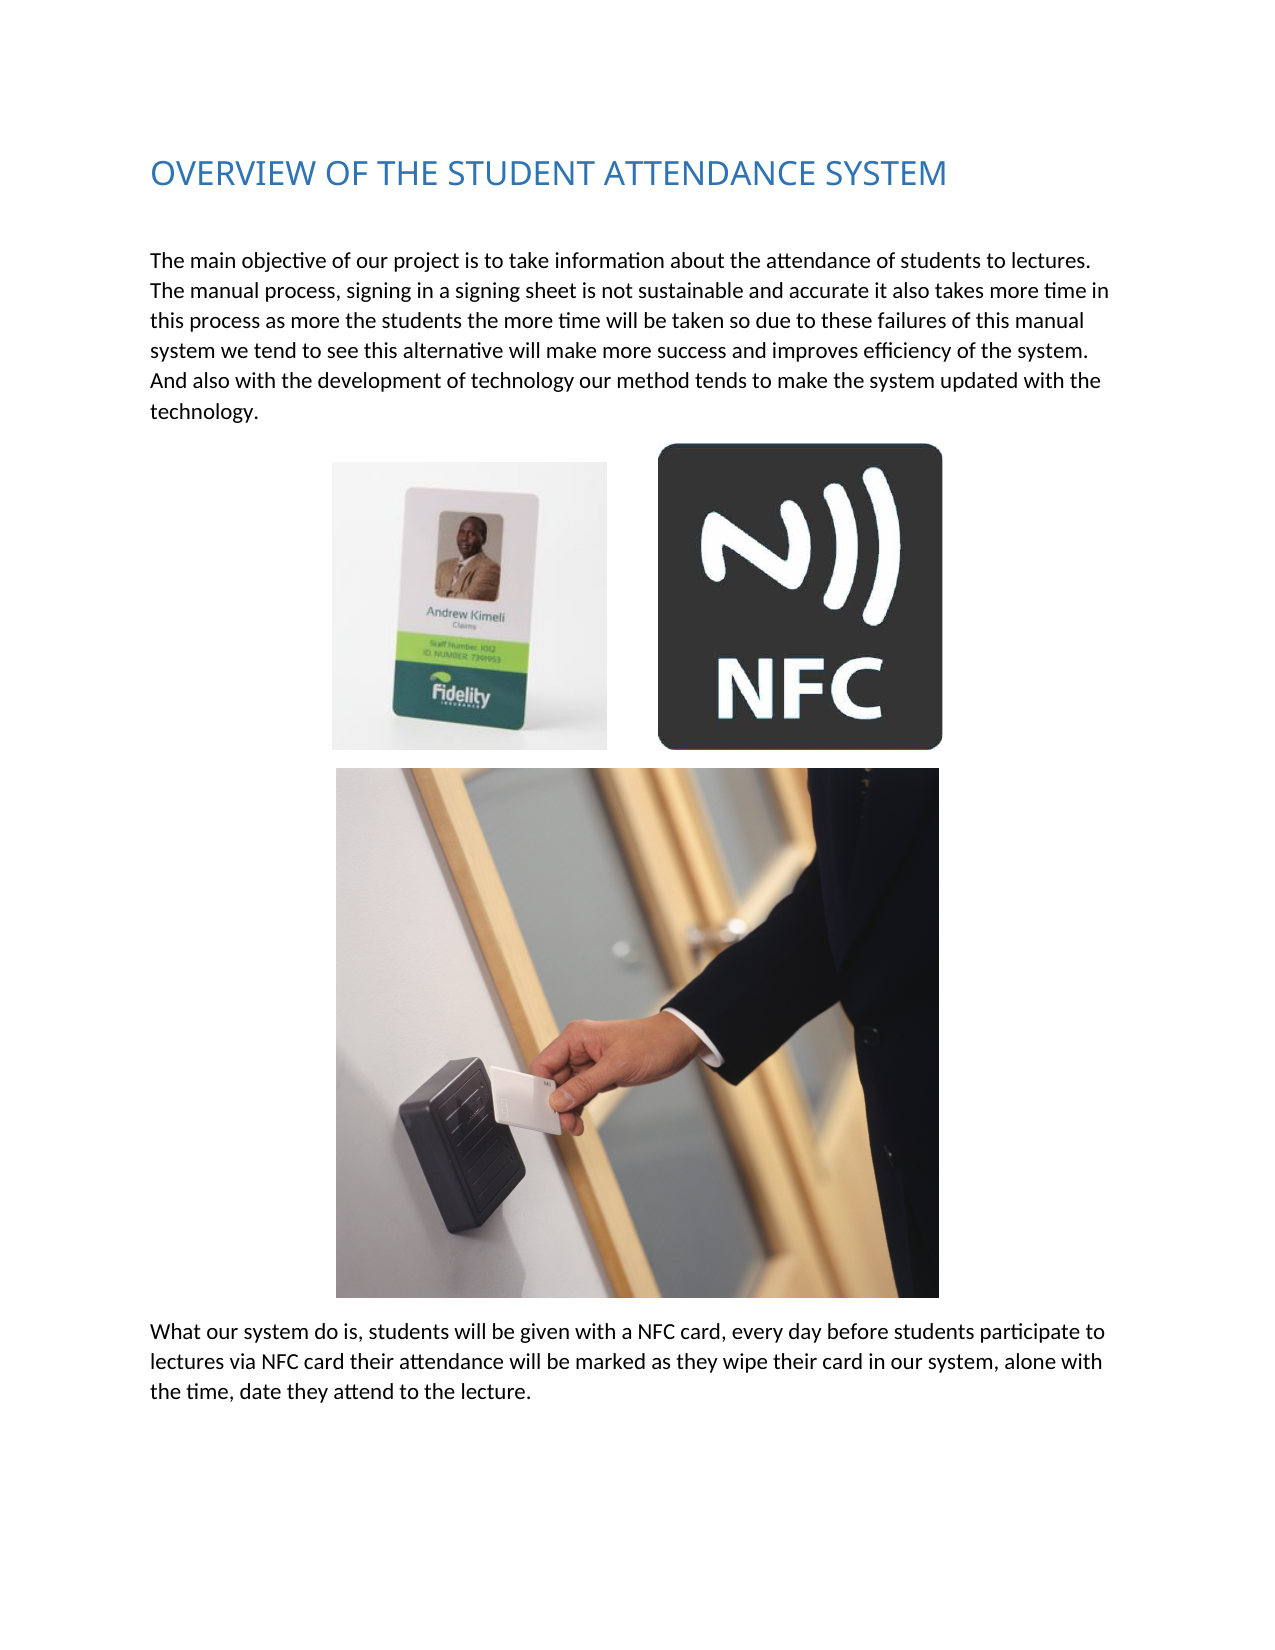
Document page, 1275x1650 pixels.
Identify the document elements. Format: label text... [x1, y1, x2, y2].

picture [336, 768, 939, 1298]
picture [658, 443, 943, 750]
text What our system do is, students will be given with a NFC card, every day before students participate to lectures via NFC card their attendance will be marked as they wipe their card in our system, alone with the time, date they attend to the lecture. [150, 1317, 1125, 1405]
text The main objective of our project is to take information about the attendance of students to lectures. The manual process, signing in a signing sheet is not sustainable and accurate it also takes more time in this process as more the students the more time will be taken so due to these failures of this manual system we tend to see this alternative will make more success and improves efficiency of the system. And also with the development of technology our method tends to make the system updated with the technology. [150, 246, 1125, 425]
subtitle OVERVIEW OF THE STUDENT ATTENDANCE SYSTEM [150, 150, 1125, 195]
picture [332, 462, 607, 750]
